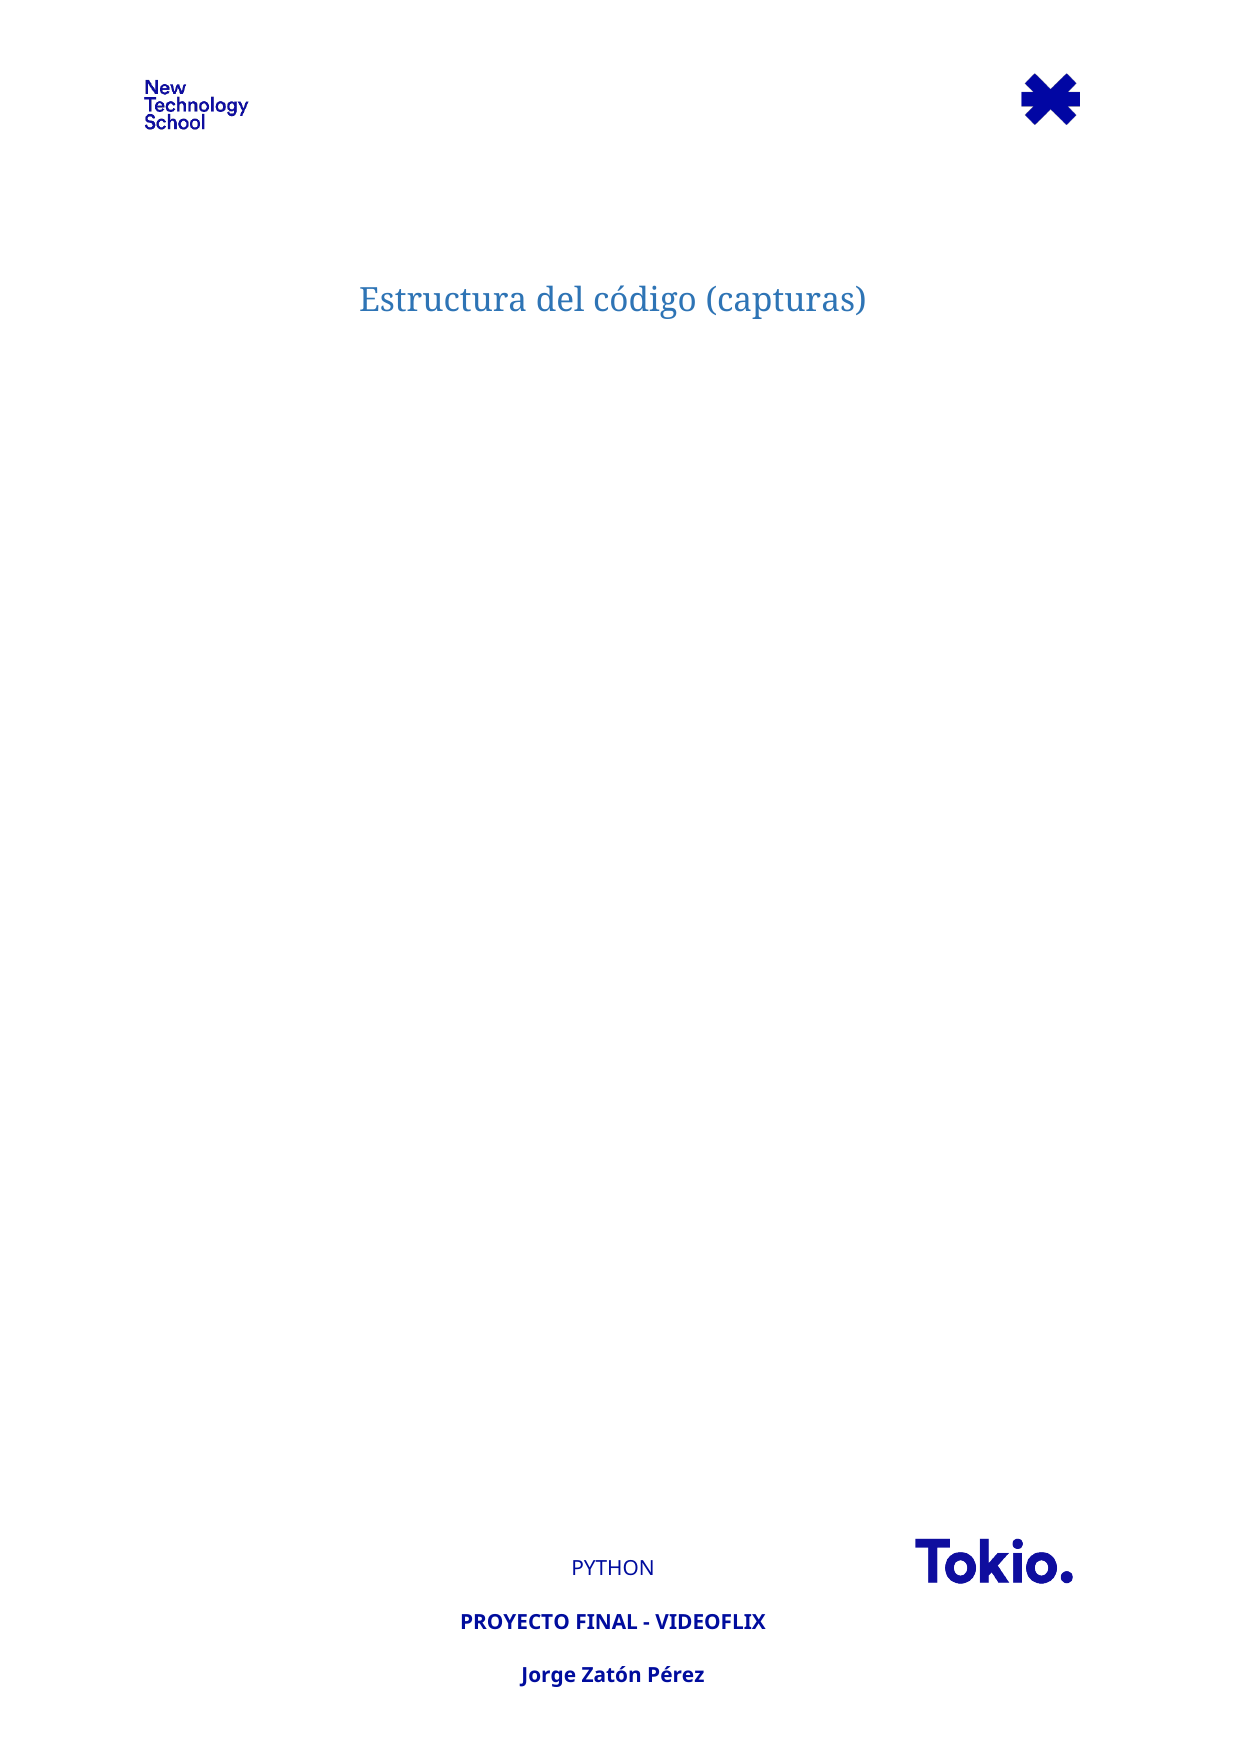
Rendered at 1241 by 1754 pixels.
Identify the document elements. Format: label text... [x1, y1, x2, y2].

subtitle Estructura del código (capturas) [148, 276, 1078, 321]
picture [908, 1516, 1078, 1605]
picture [139, 74, 253, 134]
picture [1022, 74, 1080, 125]
